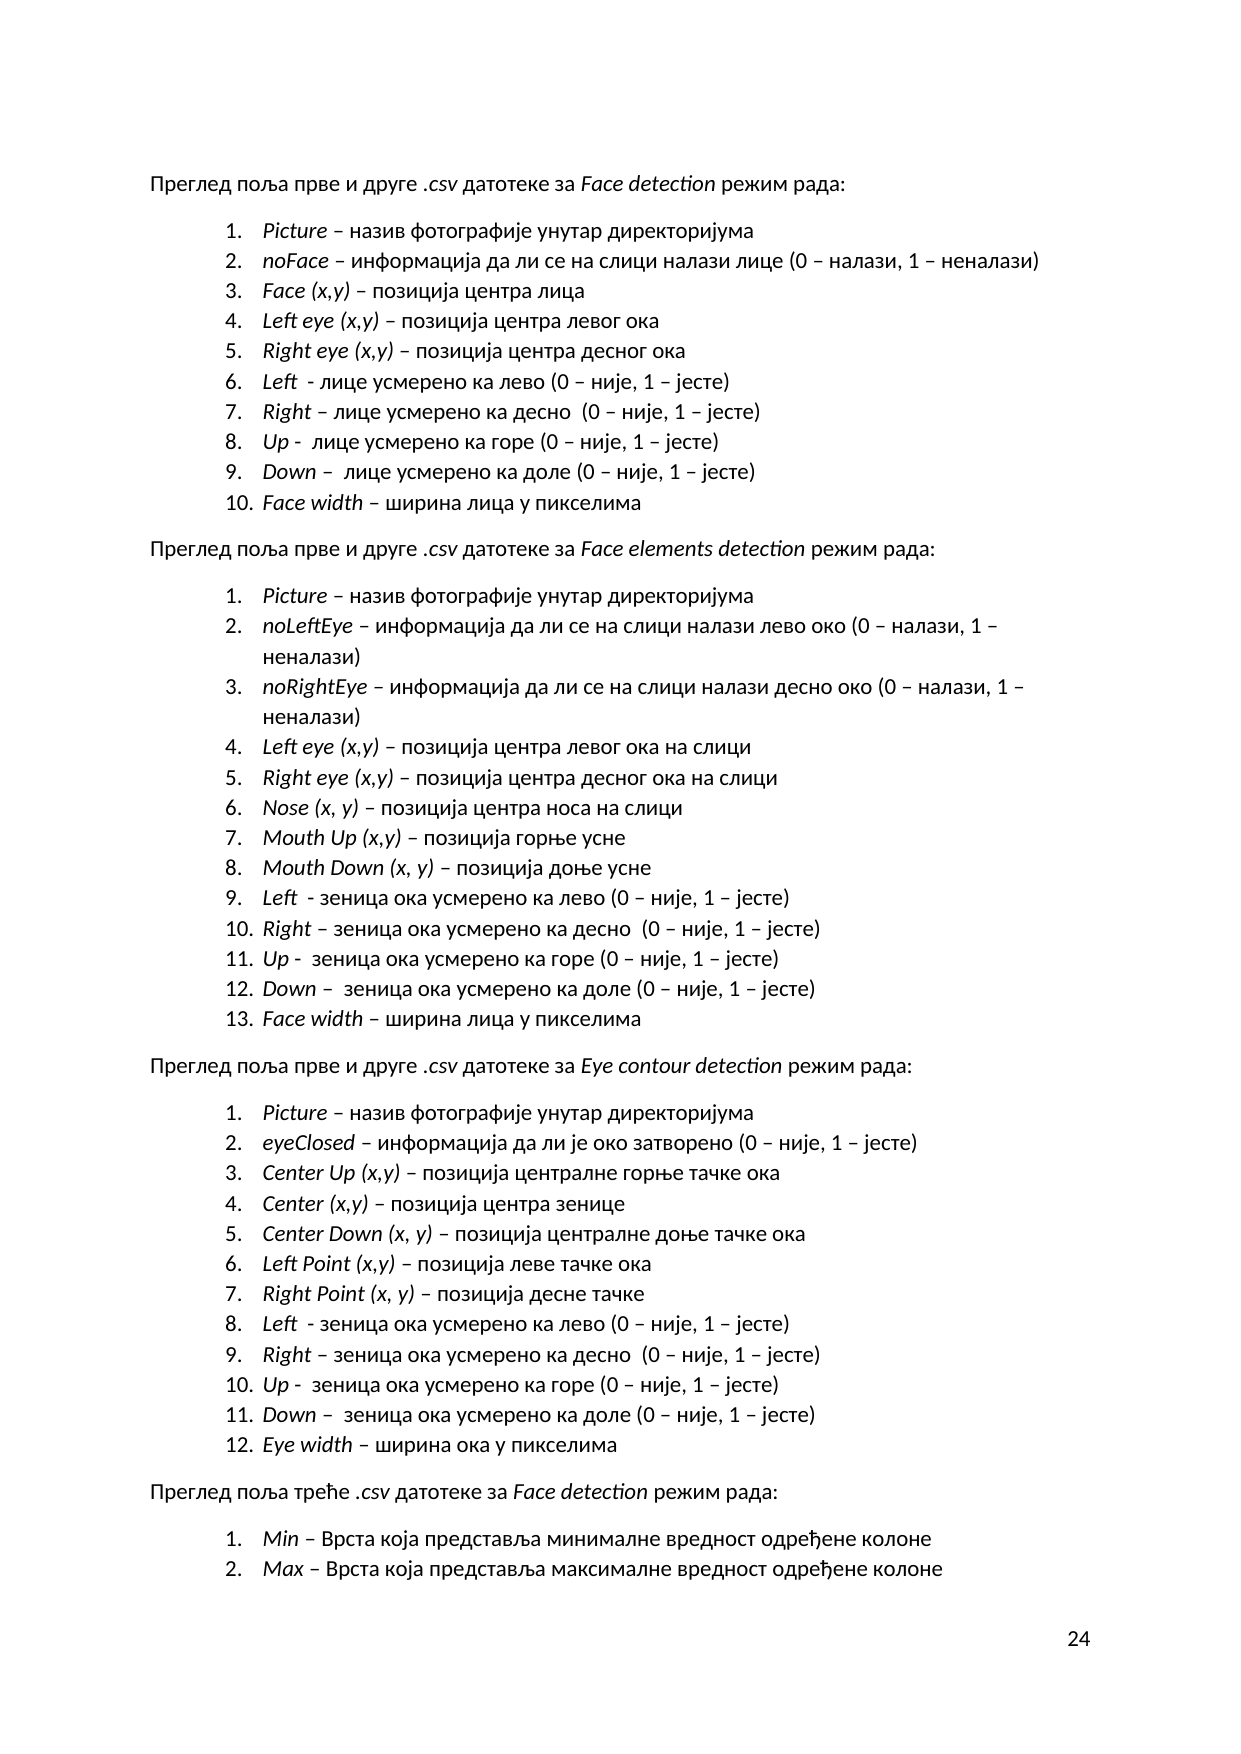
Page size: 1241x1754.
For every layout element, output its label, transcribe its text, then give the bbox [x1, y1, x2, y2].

list Left - зеница ока усмерено ка лево (0 – није, 1 – јесте) [225, 1309, 1090, 1337]
list Nose (x, y) – позиција центра носа на слици [225, 793, 1090, 821]
list Face width – ширина лица у пикселима [225, 488, 1090, 516]
list Picture – назив фотографије унутар директоријума [225, 216, 1090, 244]
list Down – зеница ока усмерено ка доле (0 – није, 1 – јесте) [225, 974, 1090, 1002]
list noLeftEye – информација да ли се на слици налази лево око (0 – налази, 1 – неналази) [225, 612, 1090, 670]
list Max – Врста која представља максималне вредност одређене колоне [225, 1554, 1090, 1582]
text Преглед поља прве и друге .csv датотеке за Face elements detection режим рада: [150, 534, 1090, 562]
list Center Down (x, y) – позиција централне доње тачке ока [225, 1219, 1090, 1247]
list Right eye (x,y) – позиција центра десног ока на слици [225, 763, 1090, 791]
text Преглед поља прве и друге .csv датотеке за Eye contour detection режим рада: [150, 1051, 1090, 1079]
text Преглед поља треће .csv датотеке за Face detection режим рада: [150, 1477, 1090, 1505]
text Преглед поља прве и друге .csv датотеке за Face detection режим рада: [150, 169, 1090, 197]
list Right – зеница ока усмерено ка десно (0 – није, 1 – јесте) [225, 1340, 1090, 1368]
list Down – лице усмерено ка доле (0 – није, 1 – јесте) [225, 457, 1090, 485]
list Eye width – ширина ока у пикселима [225, 1430, 1090, 1458]
list Up - лице усмерено ка горе (0 – није, 1 – јесте) [225, 427, 1090, 455]
list Left eye (x,y) – позиција центра левог ока [225, 306, 1090, 334]
list noFace – информација да ли се на слици налази лице (0 – налази, 1 – неналази) [225, 246, 1090, 274]
list noRightEye – информација да ли се на слици налази десно око (0 – налази, 1 – неналази) [225, 672, 1090, 730]
list Right Point (x, y) – позиција десне тачке [225, 1279, 1090, 1307]
list Down – зеница ока усмерено ка доле (0 – није, 1 – јесте) [225, 1400, 1090, 1428]
list Right – зеница ока усмерено ка десно (0 – није, 1 – јесте) [225, 914, 1090, 942]
list Picture – назив фотографије унутар директоријума [225, 1098, 1090, 1126]
list Mouth Up (x,y) – позиција горње усне [225, 823, 1090, 851]
list Right – лице усмерено ка десно (0 – није, 1 – јесте) [225, 397, 1090, 425]
list Left - лице усмерено ка лево (0 – није, 1 – јесте) [225, 367, 1090, 395]
list Mouth Down (x, y) – позиција доње усне [225, 853, 1090, 881]
list Face width – ширина лица у пикселима [225, 1004, 1090, 1032]
list Up - зеница ока усмерено ка горе (0 – није, 1 – јесте) [225, 1370, 1090, 1398]
list Face (x,y) – позиција центра лица [225, 276, 1090, 304]
list Left - зеница ока усмерено ка лево (0 – није, 1 – јесте) [225, 883, 1090, 911]
list Left eye (x,y) – позиција центра левог ока на слици [225, 732, 1090, 760]
list Up - зеница ока усмерено ка горе (0 – није, 1 – јесте) [225, 944, 1090, 972]
list Min – Врста која представља минималне вредност одређене колоне [225, 1524, 1090, 1552]
list Left Point (x,y) – позиција леве тачке ока [225, 1249, 1090, 1277]
list Picture – назив фотографије унутар директоријума [225, 581, 1090, 609]
list Center Up (x,y) – позиција централне горње тачке ока [225, 1158, 1090, 1186]
list eyeClosed – информација да ли је око затворено (0 – није, 1 – јесте) [225, 1128, 1090, 1156]
list Right eye (x,y) – позиција центра десног ока [225, 337, 1090, 364]
list Center (x,y) – позиција центра зенице [225, 1189, 1090, 1217]
